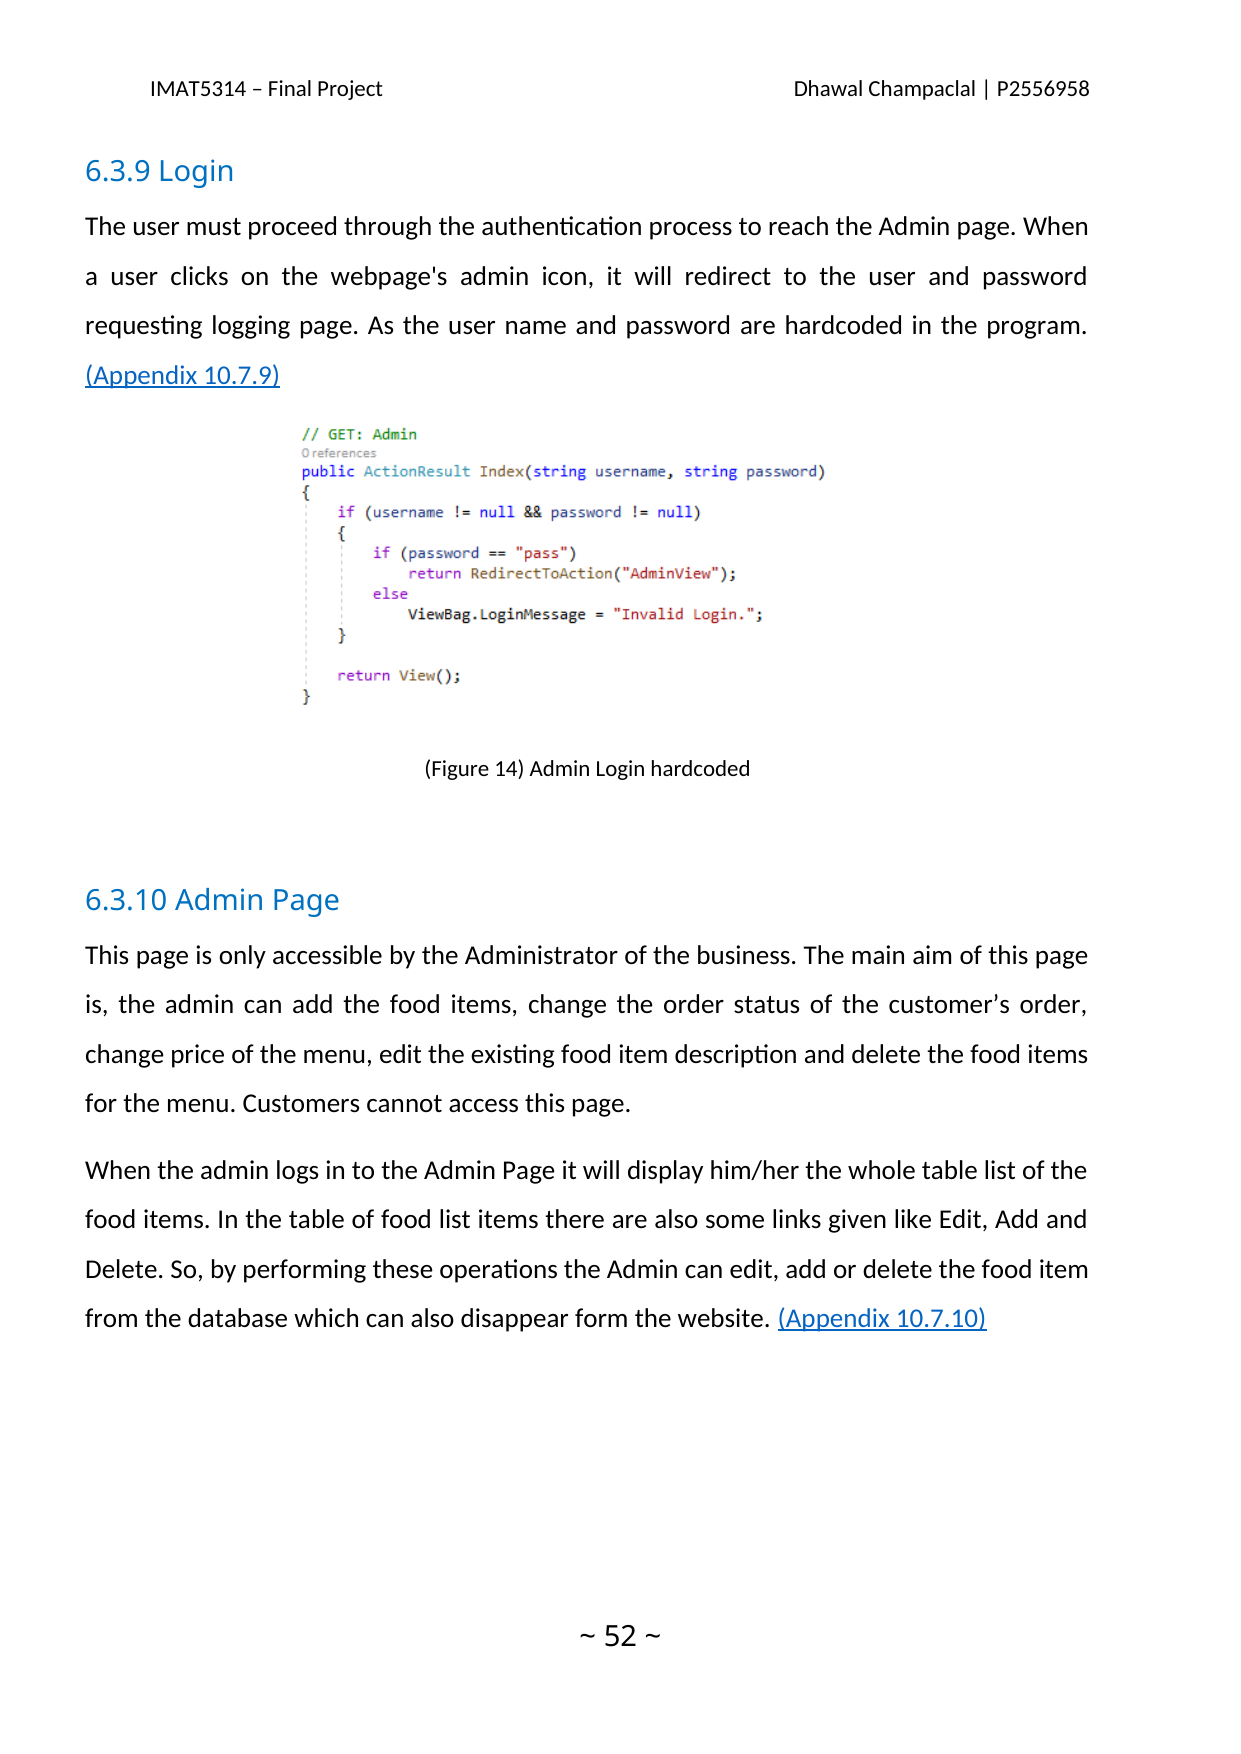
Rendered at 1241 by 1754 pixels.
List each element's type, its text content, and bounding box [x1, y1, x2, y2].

picture [284, 424, 891, 724]
subtitle 6.3.9 Login [85, 150, 1090, 190]
text (Figure 14) Admin Login hardcoded [85, 754, 1090, 782]
text This page is only accessible by the Administrator of the business. The main aim of this page is, the admin can add the food items, change the order status of the customer’s order, change price of the menu, edit the existing food item description and delete the food items for the menu. Customers cannot access this page. [85, 938, 1090, 1120]
subtitle 6.3.10 Admin Page [85, 879, 1090, 918]
text When the admin logs in to the Admin Page it will display him/her the whole table list of the food items. In the table of food list items there are also some links given like Edit, Add and Delete. So, by performing these operations the Admin can edit, add or delete the food item from the database which can also disappear form the website. (Appendix 10.7.10) [85, 1153, 1090, 1334]
text The user must proceed through the authentication process to reach the Admin page. When a user clicks on the webpage's admin icon, it will redirect to the user and password requesting logging page. As the user name and password are hardcoded in the program. (Appendix 10.7.9) [85, 209, 1090, 391]
